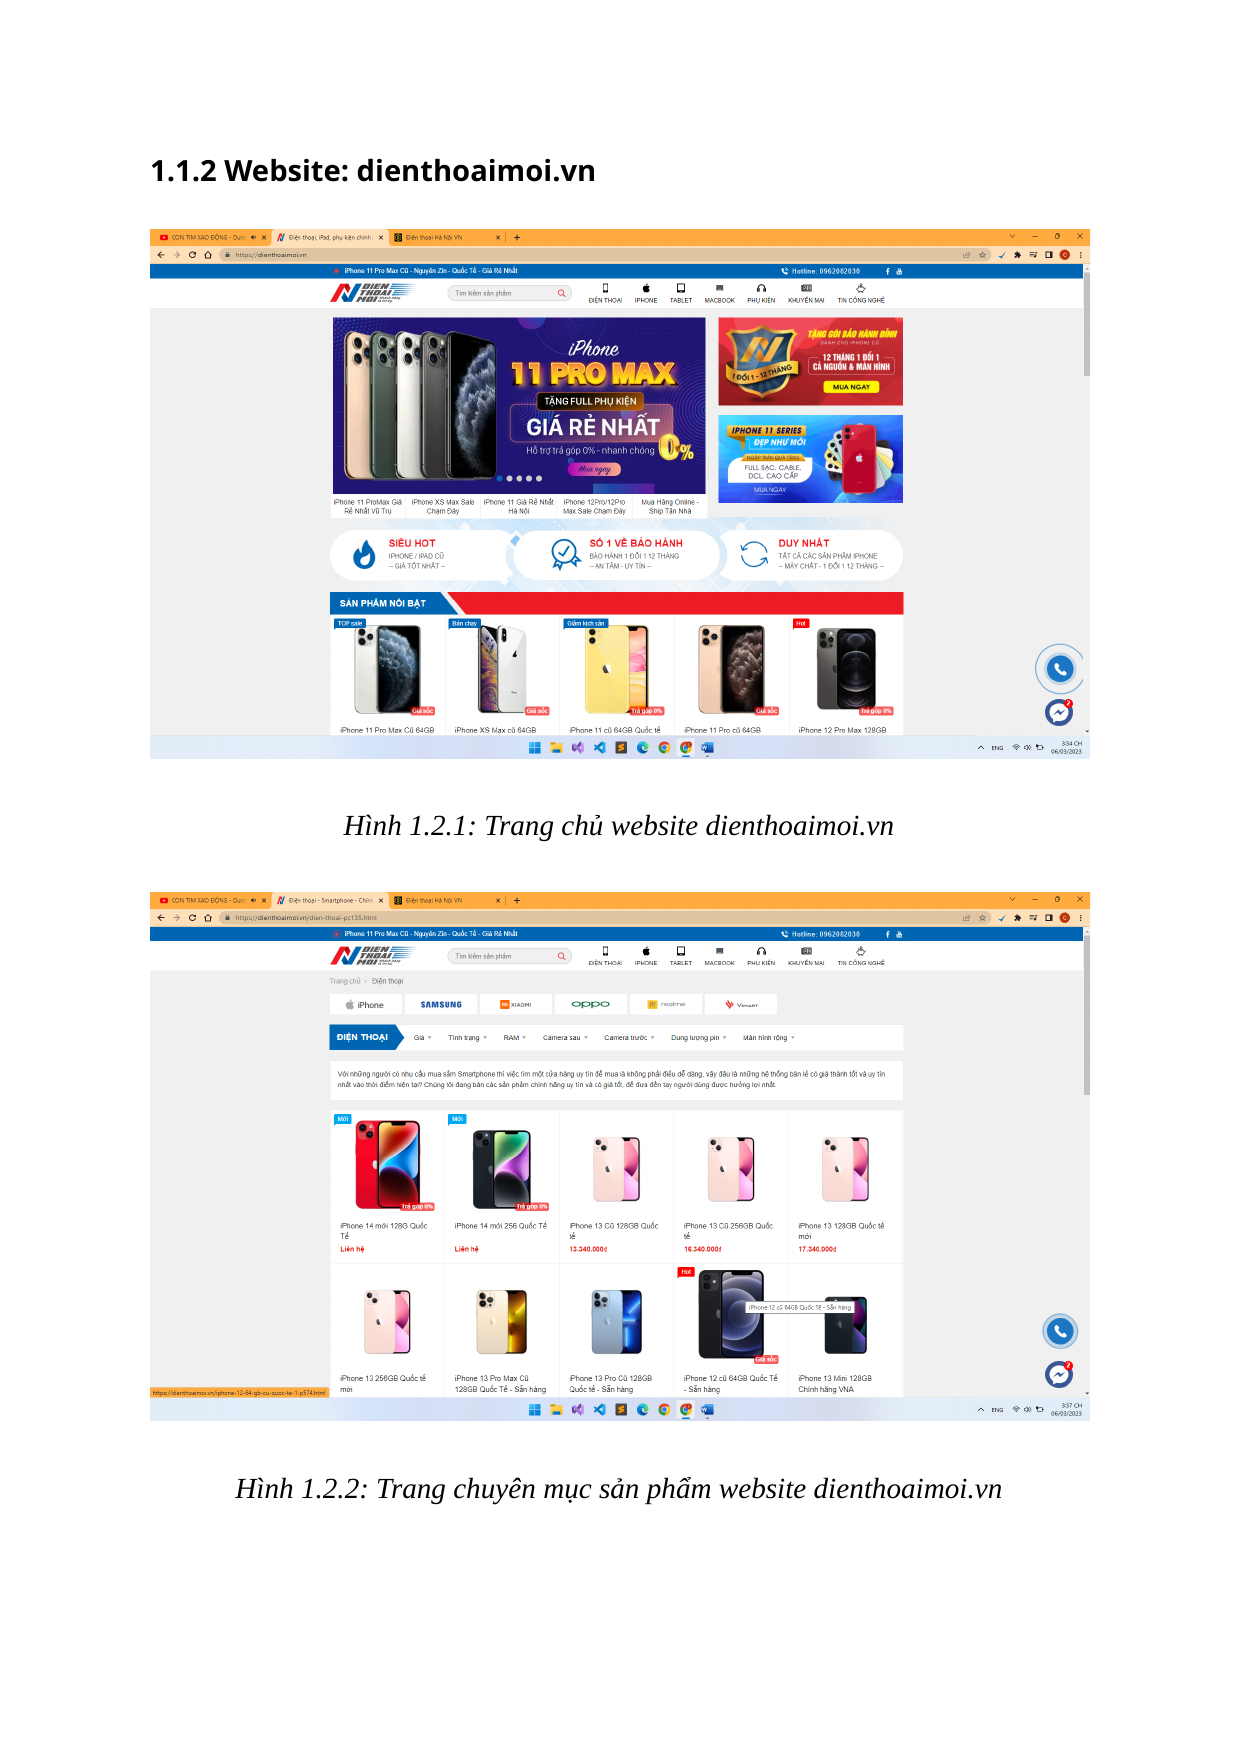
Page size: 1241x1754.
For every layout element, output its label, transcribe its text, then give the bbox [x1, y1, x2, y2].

text Hình 1.2.1: Trang chủ website dienthoaimoi.vn [150, 808, 1090, 842]
subtitle 1.1.2 Website: dienthoaimoi.vn [150, 150, 1090, 190]
picture [150, 229, 1091, 759]
picture [150, 892, 1091, 1421]
text Hình 1.2.2: Trang chuyên mục sản phẩm website dienthoaimoi.vn [150, 1471, 1090, 1505]
